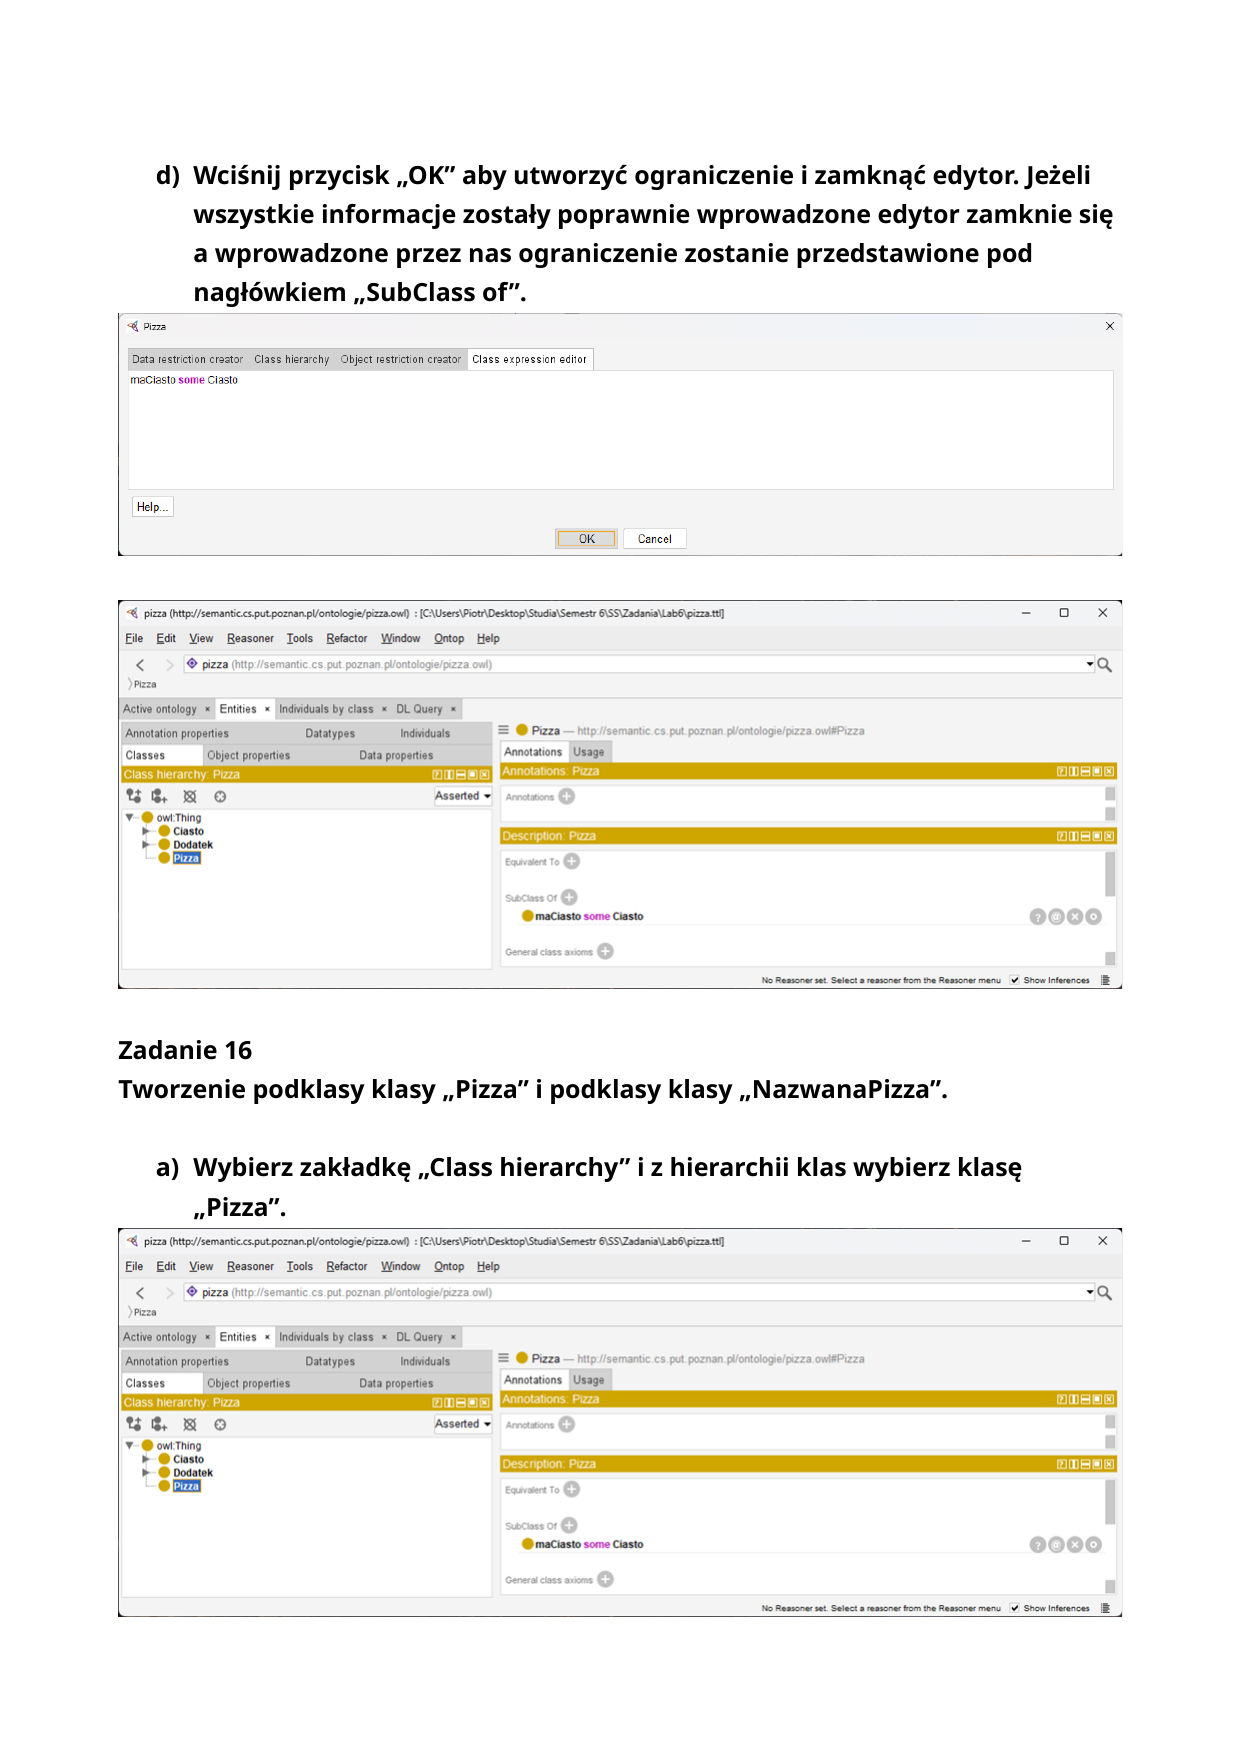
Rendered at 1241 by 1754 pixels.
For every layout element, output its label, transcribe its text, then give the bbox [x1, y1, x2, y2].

list Wybierz zakładkę „Class hierarchy” i z hierarchii klas wybierz klasę „Pizza”. [156, 1150, 1122, 1223]
text Tworzenie podklasy klasy „Pizza” i podklasy klasy „NazwanaPizza”. [118, 1072, 1122, 1106]
list Wciśnij przycisk „OK” aby utworzyć ograniczenie i zamknąć edytor. Jeżeli wszystkie informacje zostały poprawnie wprowadzone edytor zamknie się a wprowadzone przez nas ograniczenie zostanie przedstawione pod nagłówkiem „SubClass of”. [156, 157, 1122, 309]
picture [118, 313, 1123, 556]
text Zadanie 16 [118, 1033, 1122, 1067]
picture [118, 1228, 1123, 1617]
picture [118, 600, 1123, 989]
